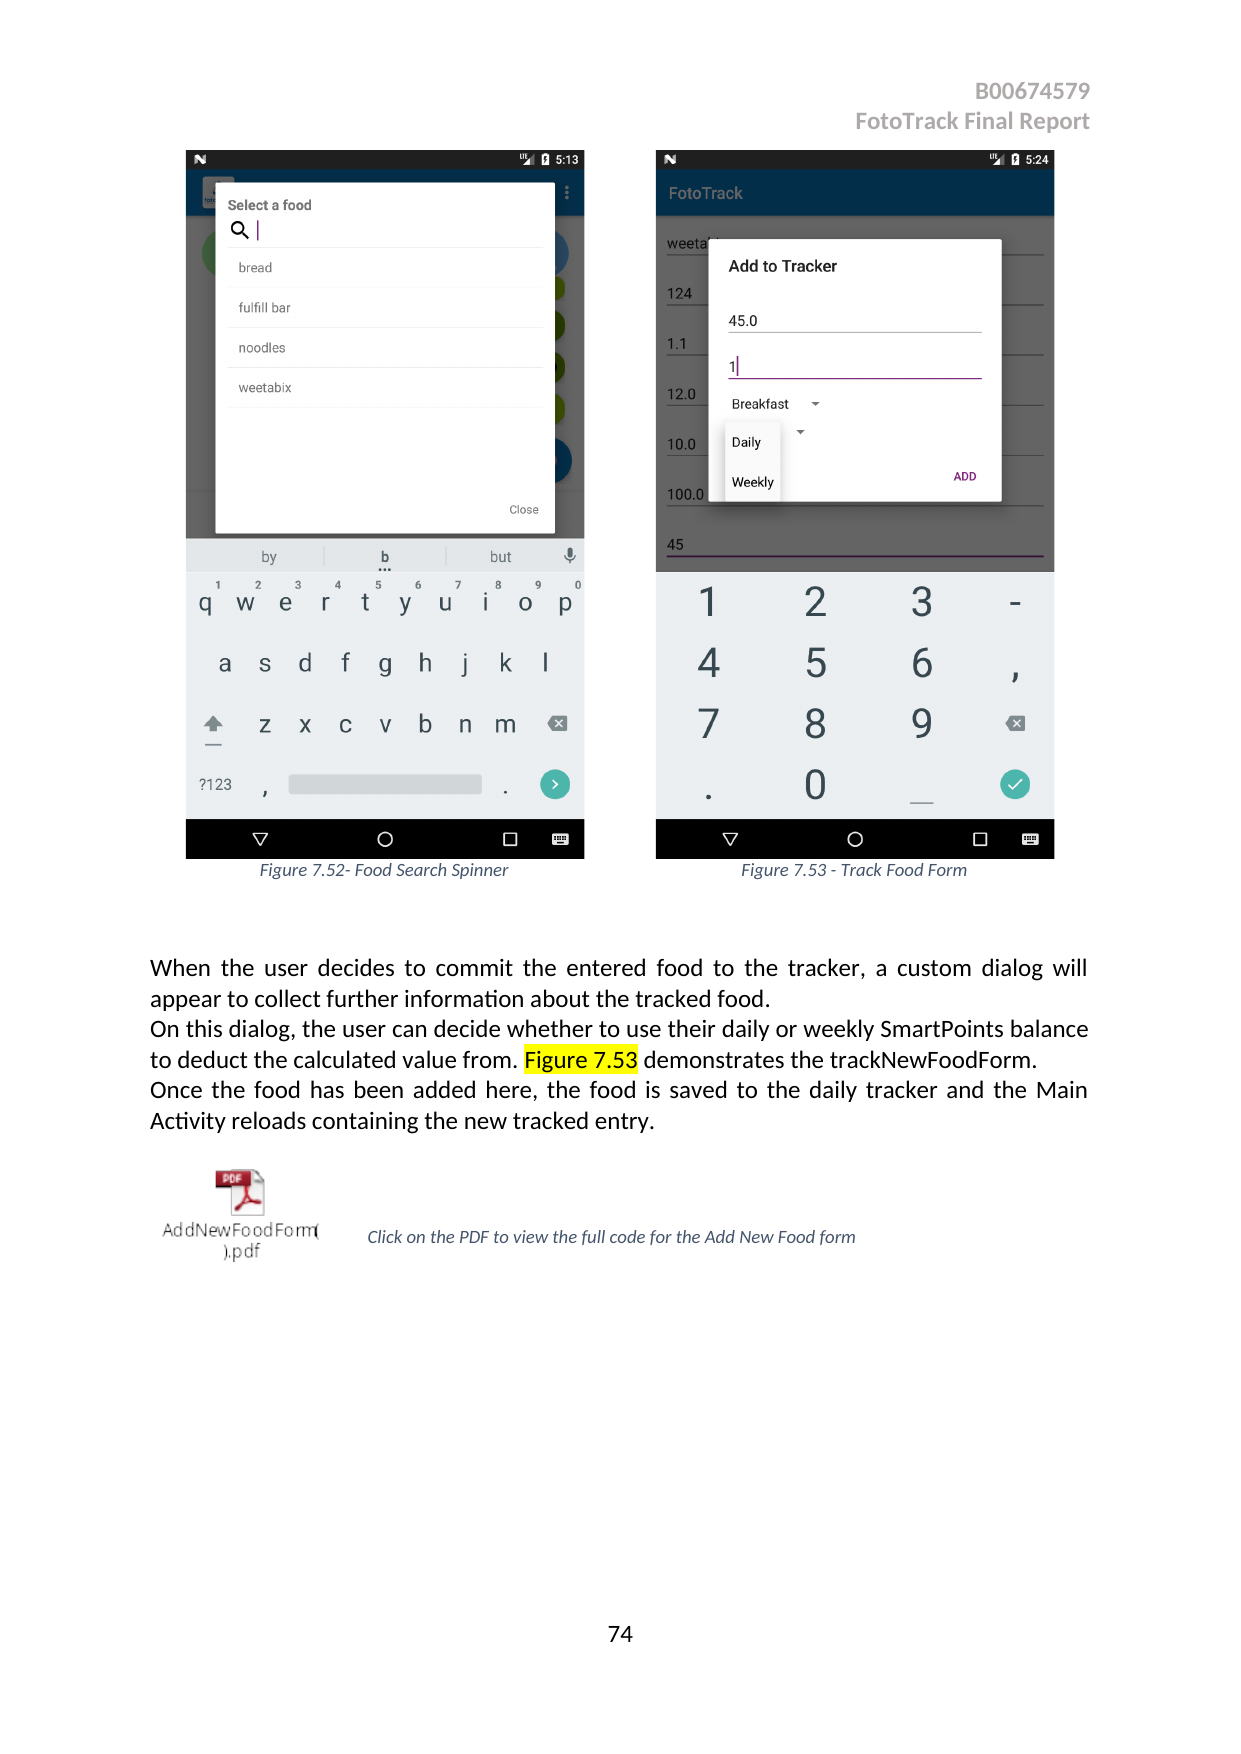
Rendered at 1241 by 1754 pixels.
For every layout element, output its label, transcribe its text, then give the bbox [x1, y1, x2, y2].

picture [655, 150, 1055, 859]
text Once the food has been added here, the food is saved to the daily tracker and the Main Activity reloads containing the new tracked entry. [150, 1074, 1090, 1136]
picture [185, 150, 585, 859]
text When the user decides to commit the entered food to the tracker, a custom dialog will appear to collect further information about the tracked food. [150, 952, 1090, 1013]
table_header [150, 1166, 356, 1269]
table_header Click on the PDF to view the full code for the Add New Food form [356, 1166, 1088, 1269]
